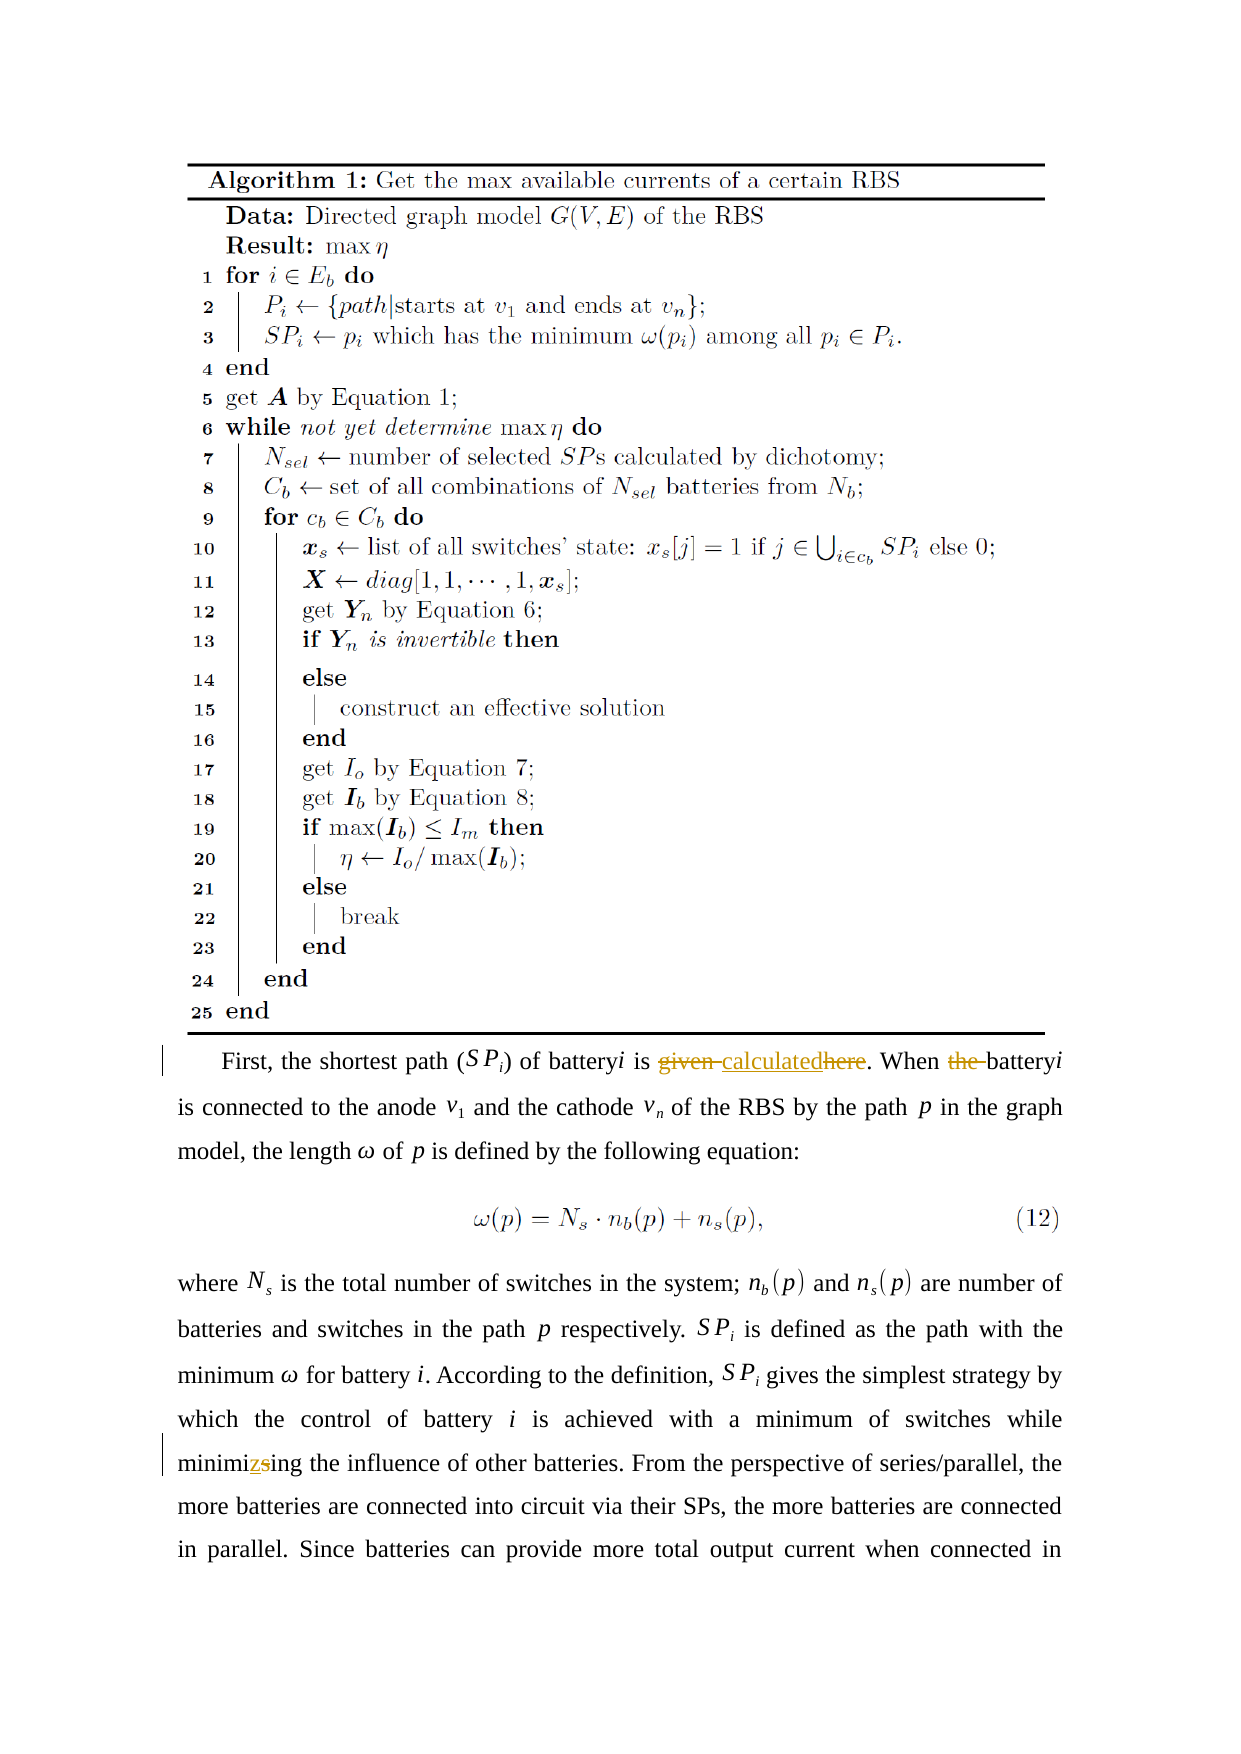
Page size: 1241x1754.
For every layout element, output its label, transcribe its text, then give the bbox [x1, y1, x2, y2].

picture [177, 1179, 1063, 1253]
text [177, 1253, 1063, 1563]
picture [177, 153, 1063, 1045]
text First, the shortest path () of battery is . When battery is connected to the anode and the cathode of the RBS by the path in the graph model, the length of is defined by the following equation: [177, 1045, 1063, 1165]
